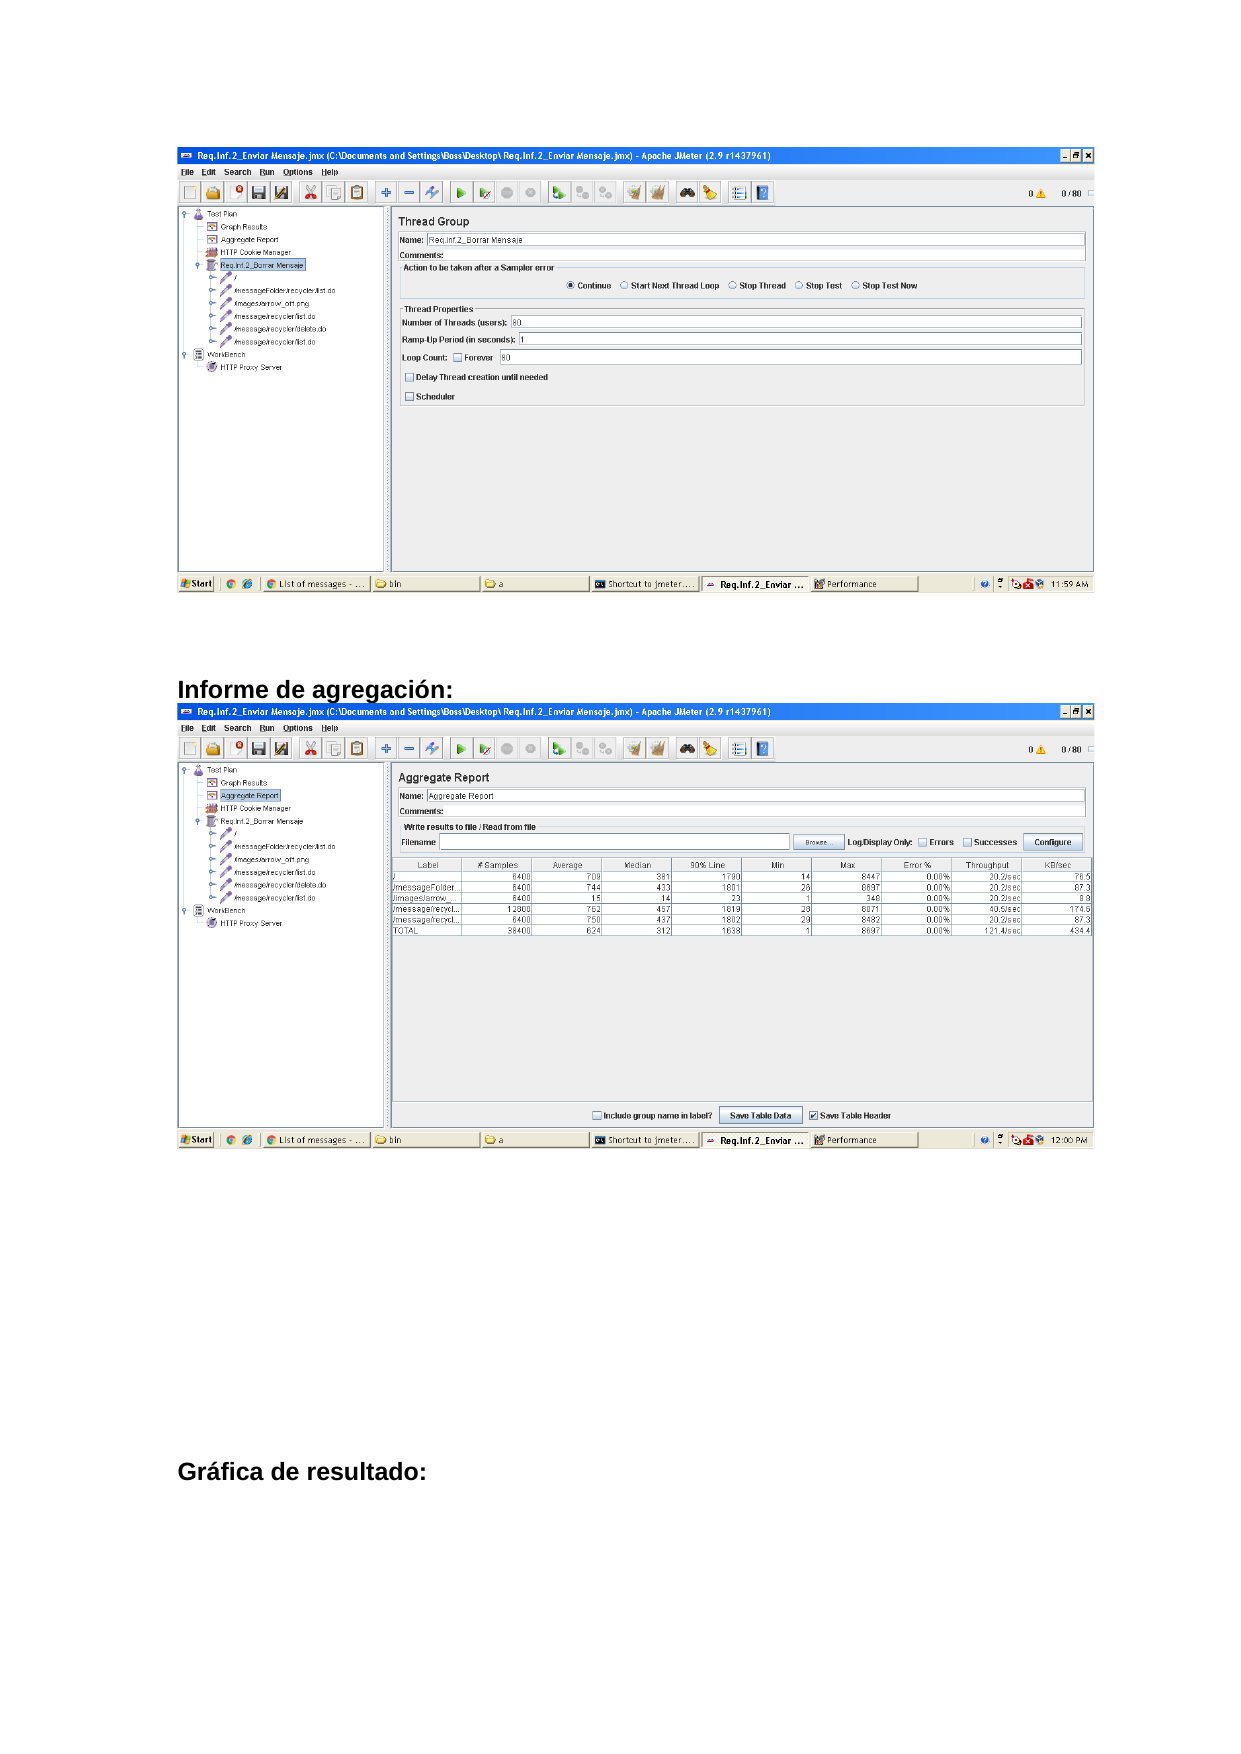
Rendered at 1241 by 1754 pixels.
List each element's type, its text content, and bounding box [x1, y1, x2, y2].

text Informe de agregación: [177, 675, 1063, 703]
picture [177, 703, 1095, 1149]
text Gráfica de resultado: [177, 1457, 1063, 1486]
picture [177, 147, 1095, 593]
